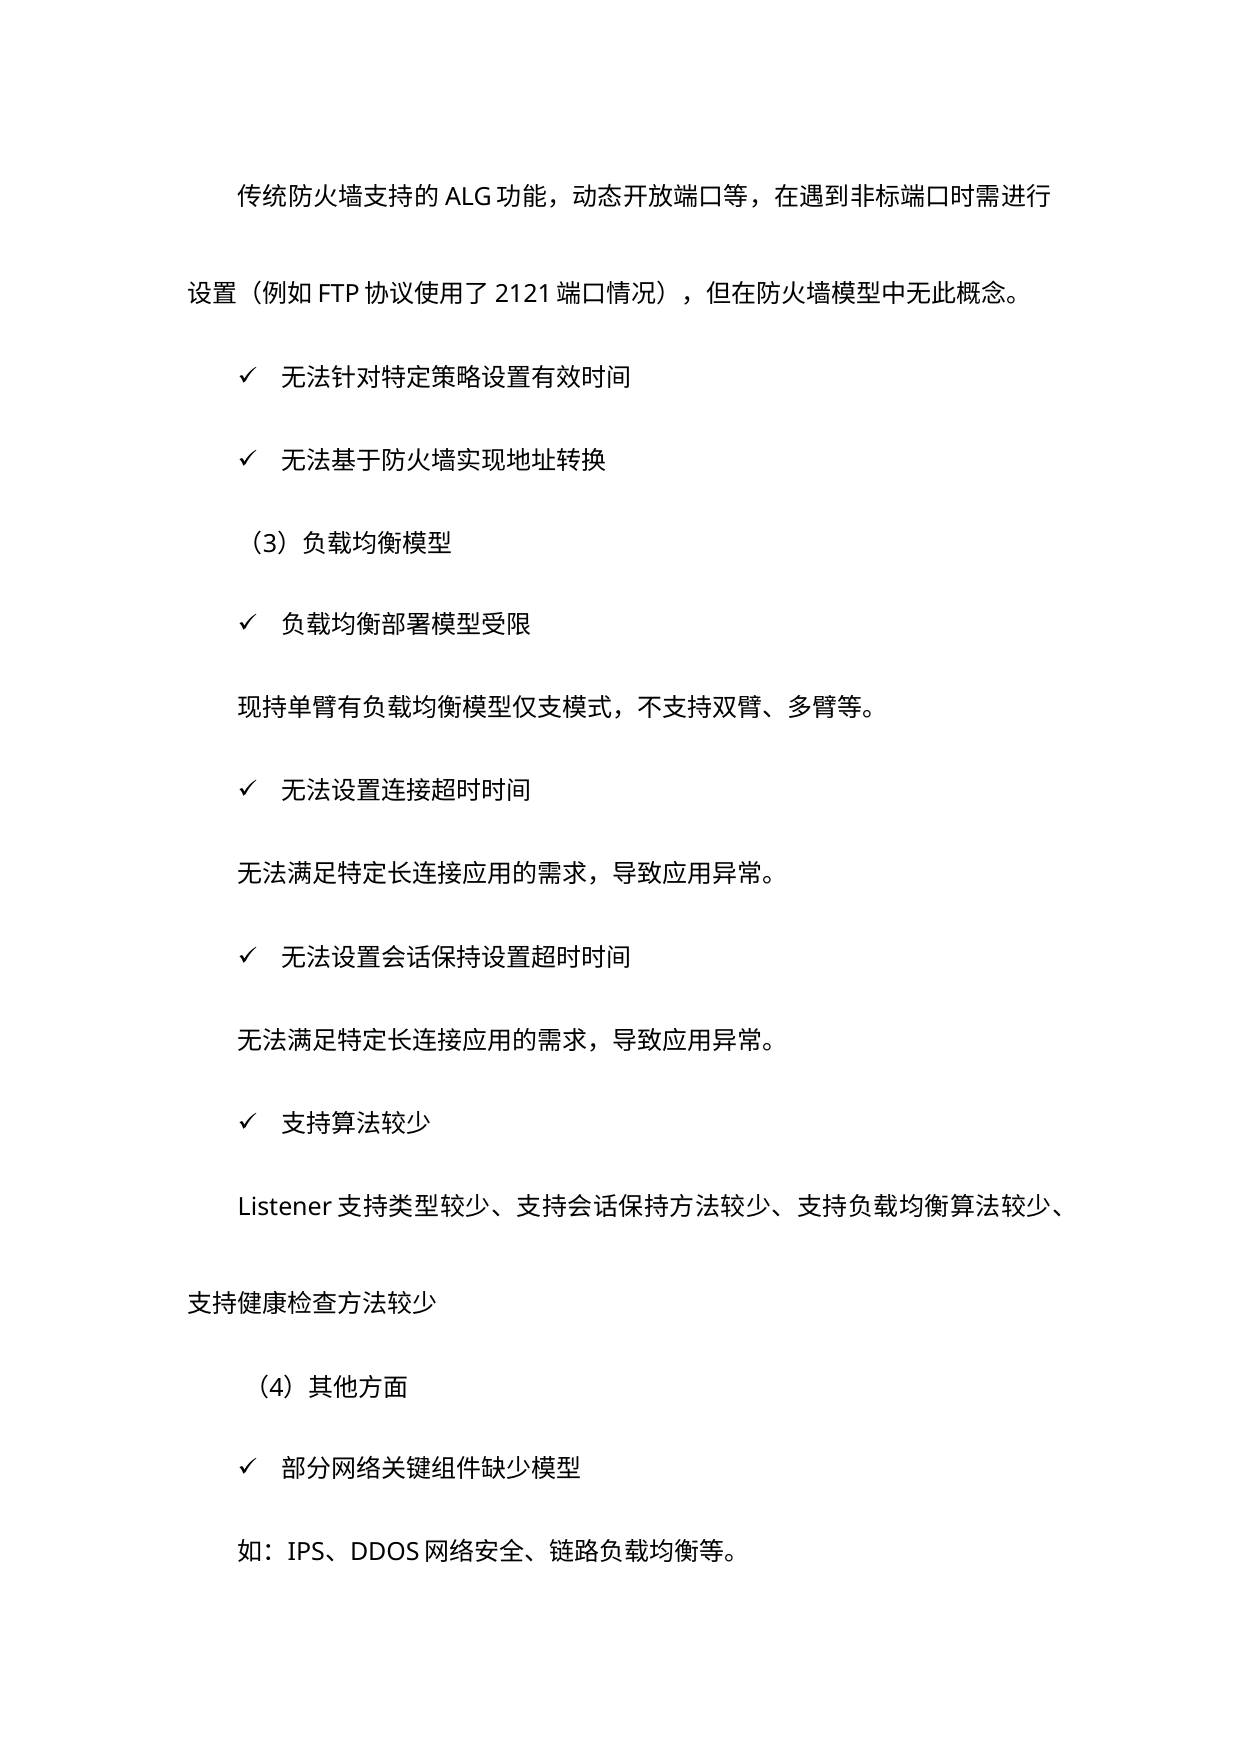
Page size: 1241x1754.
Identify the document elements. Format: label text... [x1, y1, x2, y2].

list 负载均衡部署模型受限 [237, 590, 1053, 655]
list 无法设置连接超时时间 [237, 756, 1053, 821]
list 部分网络关键组件缺少模型 [237, 1434, 1053, 1499]
list 支持算法较少 [237, 1089, 1053, 1154]
text 无法满足特定长连接应用的需求，导致应用异常。 [237, 1006, 1053, 1071]
list 无法针对特定策略设置有效时间 [237, 343, 1053, 408]
list 无法基于防火墙实现地址转换 [237, 426, 1053, 491]
text 传统防火墙支持的ALG功能，动态开放端口等，在遇到非标端口时需进行设置（例如FTP协议使用了2121端口情况），但在防火墙模型中无此概念。 [187, 162, 1053, 324]
text 现持单臂有负载均衡模型仅支模式，不支持双臂、多臂等。 [187, 673, 1053, 738]
text （3）负载均衡模型 [187, 509, 1053, 574]
list 无法设置会话保持设置超时时间 [237, 923, 1053, 988]
text Listener支持类型较少、支持会话保持方法较少、支持负载均衡算法较少、支持健康检查方法较少 [187, 1172, 1053, 1334]
text 如：IPS、DDOS网络安全、链路负载均衡等。 [187, 1517, 1053, 1582]
text 无法满足特定长连接应用的需求，导致应用异常。 [237, 839, 1053, 904]
text （4）其他方面 [187, 1353, 1053, 1418]
